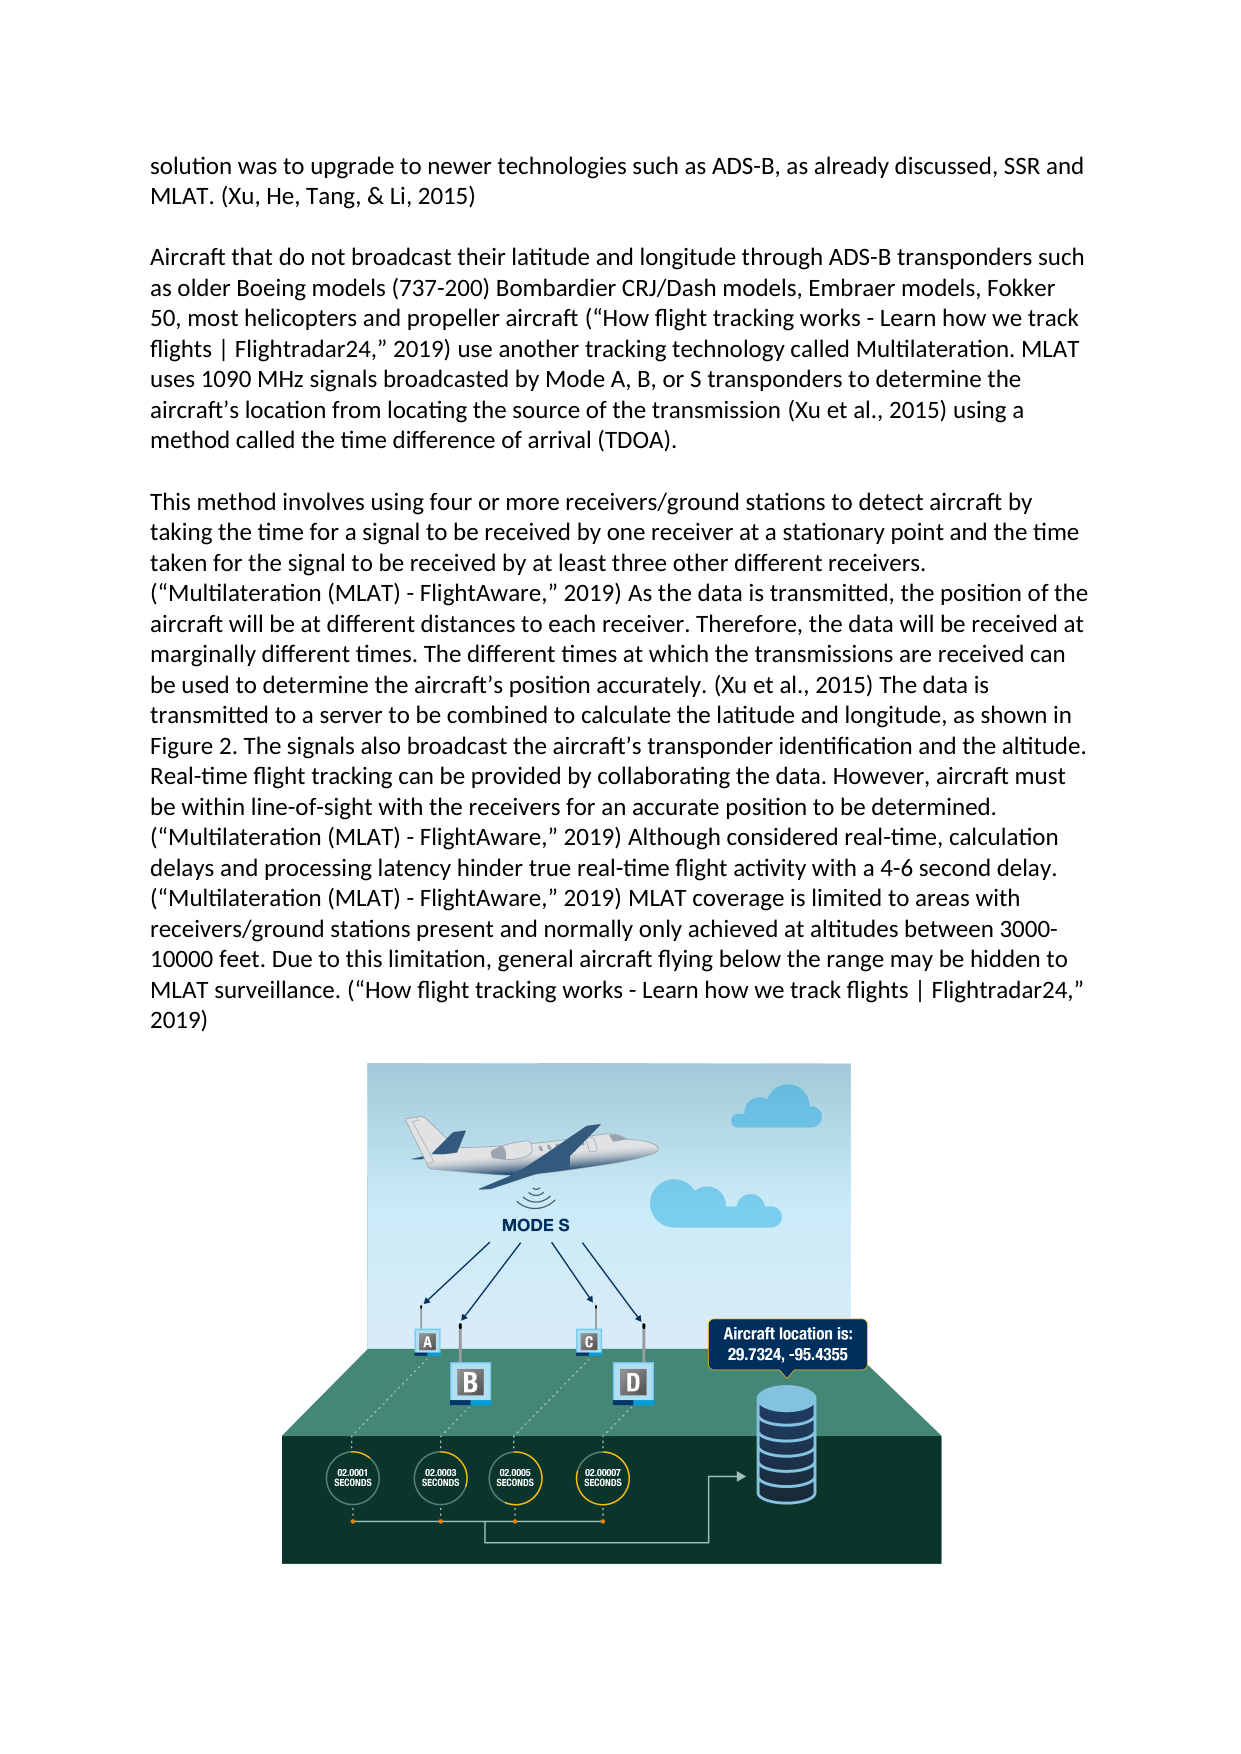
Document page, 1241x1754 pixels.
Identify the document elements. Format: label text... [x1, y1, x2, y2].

text Aircraft that do not broadcast their latitude and longitude through ADS-B transponders such as older Boeing models (737-200) Bombardier CRJ/Dash models, Embraer models, Fokker 50, most helicopters and propeller aircraft (“How flight tracking works - Learn how we track flights | Flightradar24,” 2019) use another tracking technology called Multilateration. MLAT uses 1090 MHz signals broadcasted by Mode A, B, or S transponders to determine the aircraft’s location from locating the source of the transmission (Xu et al., 2015) using a method called the time difference of arrival (TDOA). [150, 242, 1090, 455]
text This method involves using four or more receivers/ground stations to detect aircraft by taking the time for a signal to be received by one receiver at a stationary point and the time taken for the signal to be received by at least three other different receivers. (“Multilateration (MLAT) - FlightAware,” 2019) As the data is transmitted, the position of the aircraft will be at different distances to each receiver. Therefore, the data will be received at marginally different times. The different times at which the transmissions are received can be used to determine the aircraft’s position accurately. (Xu et al., 2015) The data is transmitted to a server to be combined to calculate the latitude and longitude, as shown in Figure 2. The signals also broadcast the aircraft’s transponder identification and the altitude. Real-time flight tracking can be provided by collaborating the data. However, aircraft must be within line-of-sight with the receivers for an accurate position to be determined. (“Multilateration (MLAT) - FlightAware,” 2019) Although considered real-time, calculation delays and processing latency hinder true real-time flight activity with a 4-6 second delay. (“Multilateration (MLAT) - FlightAware,” 2019) MLAT coverage is limited to areas with receivers/ground stations present and normally only achieved at altitudes between 3000-10000 feet. Due to this limitation, general aircraft flying below the range may be hidden to MLAT surveillance. (“How flight tracking works - Learn how we track flights | Flightradar24,” 2019) [150, 486, 1090, 1035]
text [150, 150, 1090, 211]
picture [282, 1063, 942, 1564]
